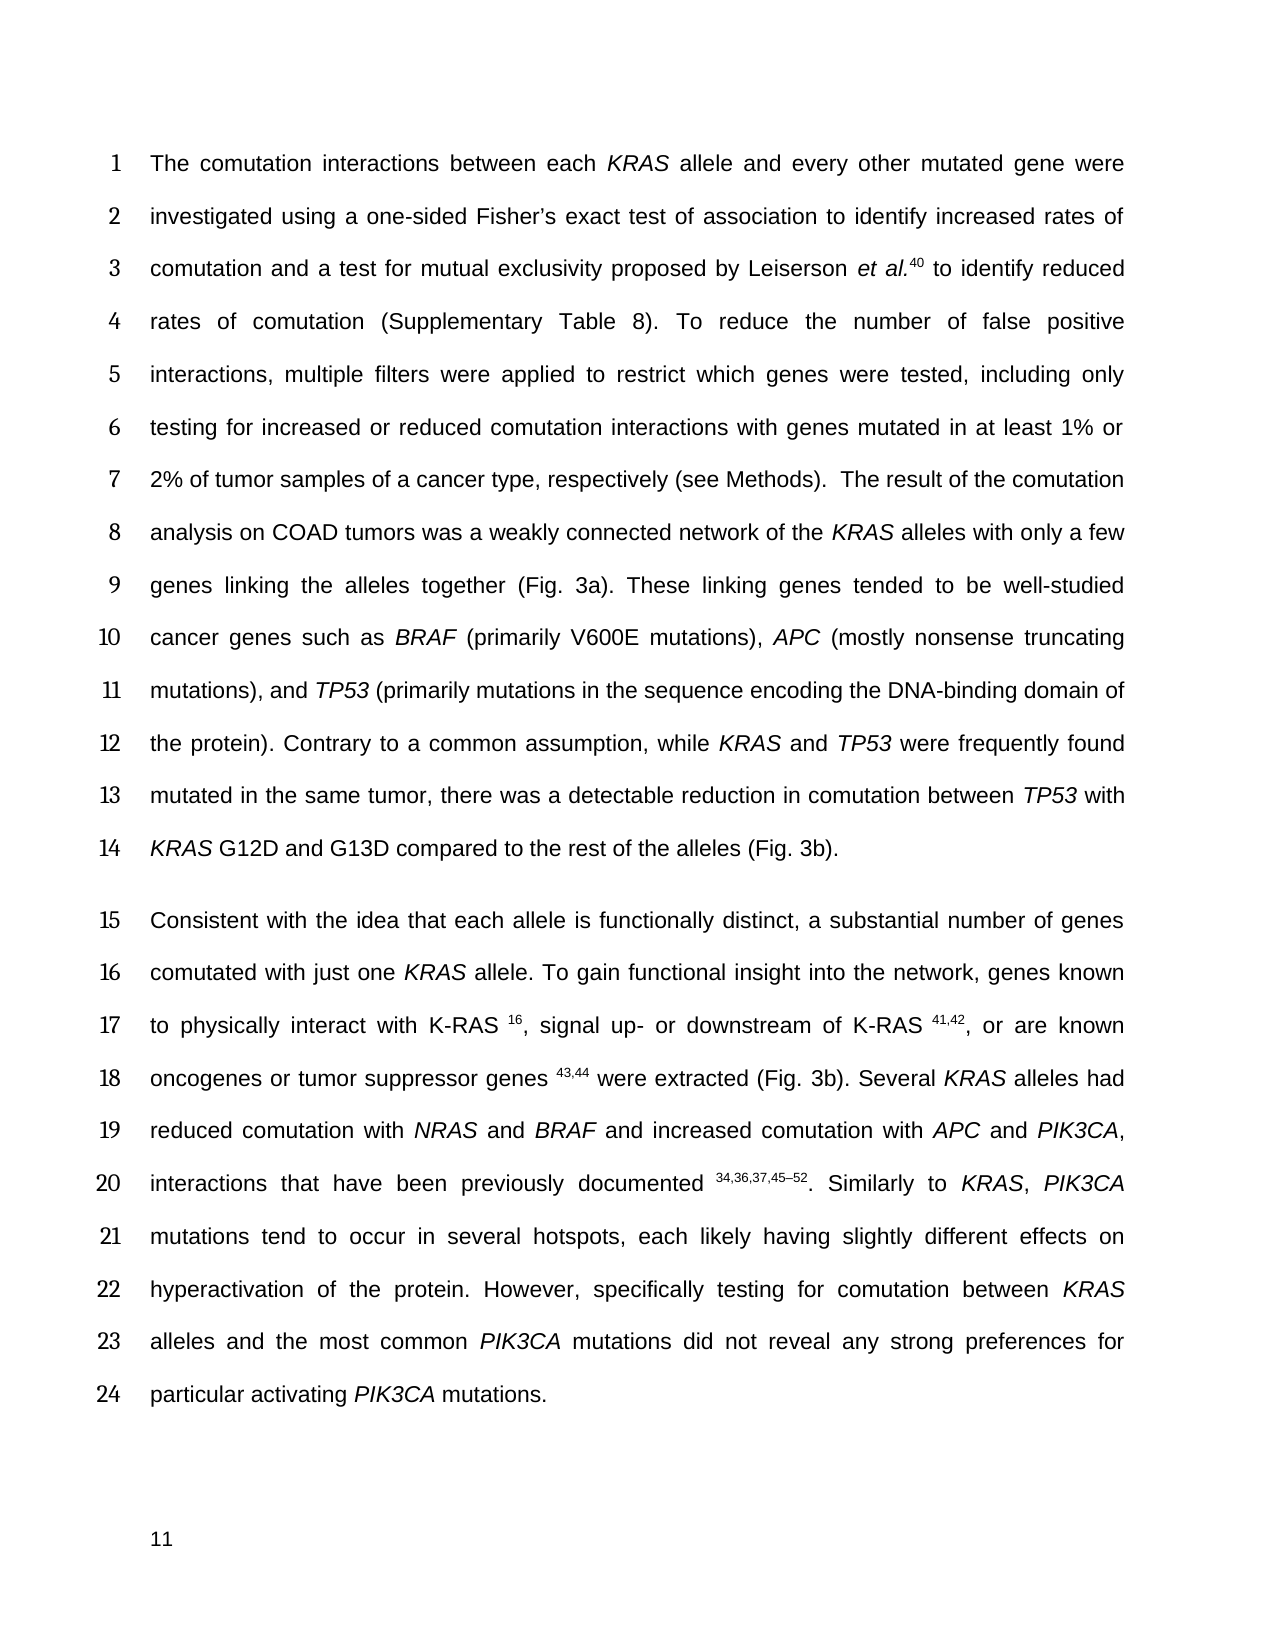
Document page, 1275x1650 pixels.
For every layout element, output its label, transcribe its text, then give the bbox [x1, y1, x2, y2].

text Consistent with the idea that each allele is functionally distinct, a substantial number of genes comutated with just one KRAS allele. To gain functional insight into the network, genes known to physically interact with K-RAS , signal up- or downstream of K-RAS , or are known oncogenes or tumor suppressor genes were extracted (Fig. 3b). Several KRAS alleles had reduced comutation with NRAS and BRAF and increased comutation with APC and PIK3CA, interactions that have been previously documented . Similarly to KRAS, PIK3CA mutations tend to occur in several hotspots, each likely having slightly different effects on hyperactivation of the protein. However, specifically testing for comutation between KRAS alleles and the most common PIK3CA mutations did not reveal any strong preferences for particular activating PIK3CA mutations. [150, 907, 1125, 1407]
text The comutation interactions between each KRAS allele and every other mutated gene were investigated using a one-sided Fisher’s exact test of association to identify increased rates of comutation and a test for mutual exclusivity proposed by Leiserson et al. to identify reduced rates of comutation (Supplementary Table 8). To reduce the number of false positive interactions, multiple filters were applied to restrict which genes were tested, including only testing for increased or reduced comutation interactions with genes mutated in at least 1% or 2% of tumor samples of a cancer type, respectively (see Methods). The result of the comutation analysis on COAD tumors was a weakly connected network of the KRAS alleles with only a few genes linking the alleles together (Fig. 3a). These linking genes tended to be well-studied cancer genes such as BRAF (primarily V600E mutations), APC (mostly nonsense truncating mutations), and TP53 (primarily mutations in the sequence encoding the DNA-binding domain of the protein). Contrary to a common assumption, while KRAS and TP53 were frequently found mutated in the same tumor, there was a detectable reduction in comutation between TP53 with KRAS G12D and G13D compared to the rest of the alleles (Fig. 3b). [150, 150, 1125, 862]
